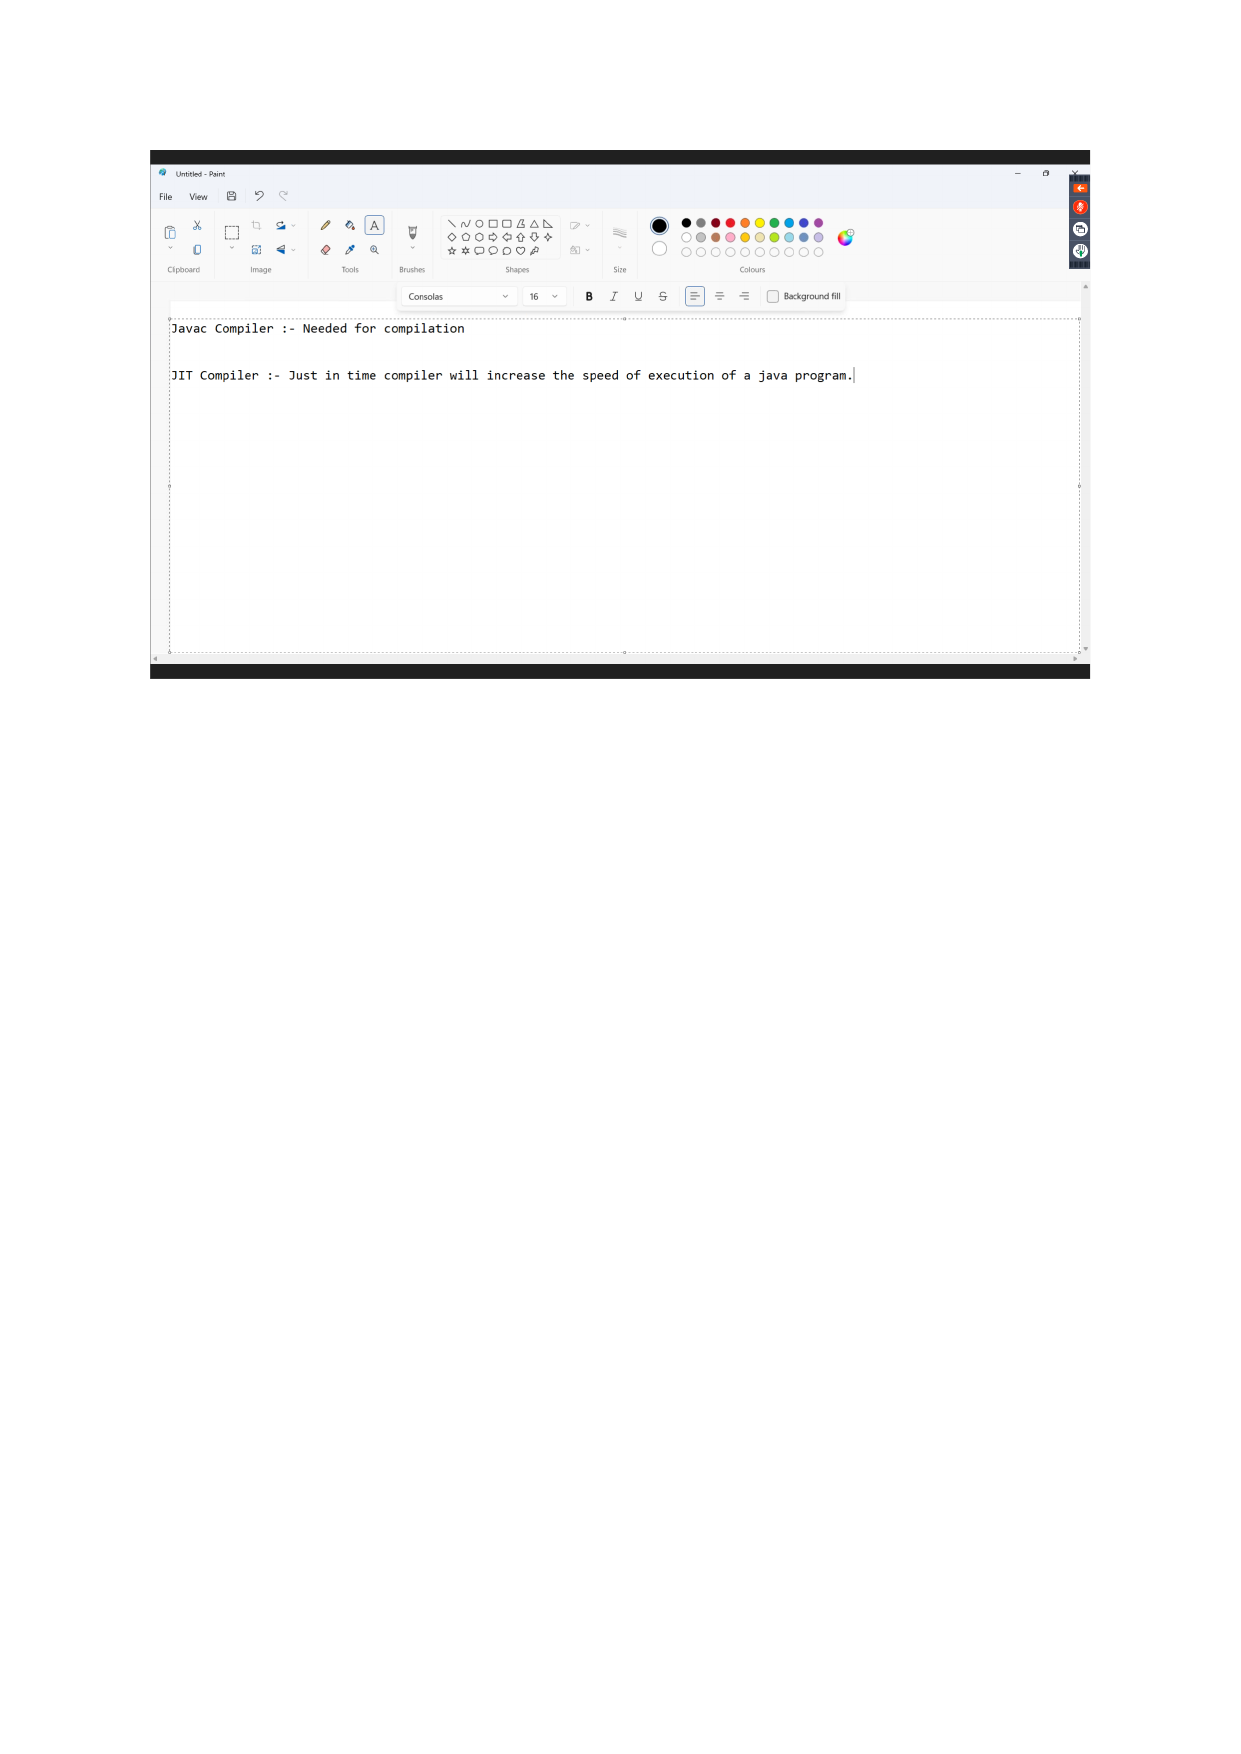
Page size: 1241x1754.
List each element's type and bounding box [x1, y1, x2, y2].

picture [150, 150, 1091, 679]
